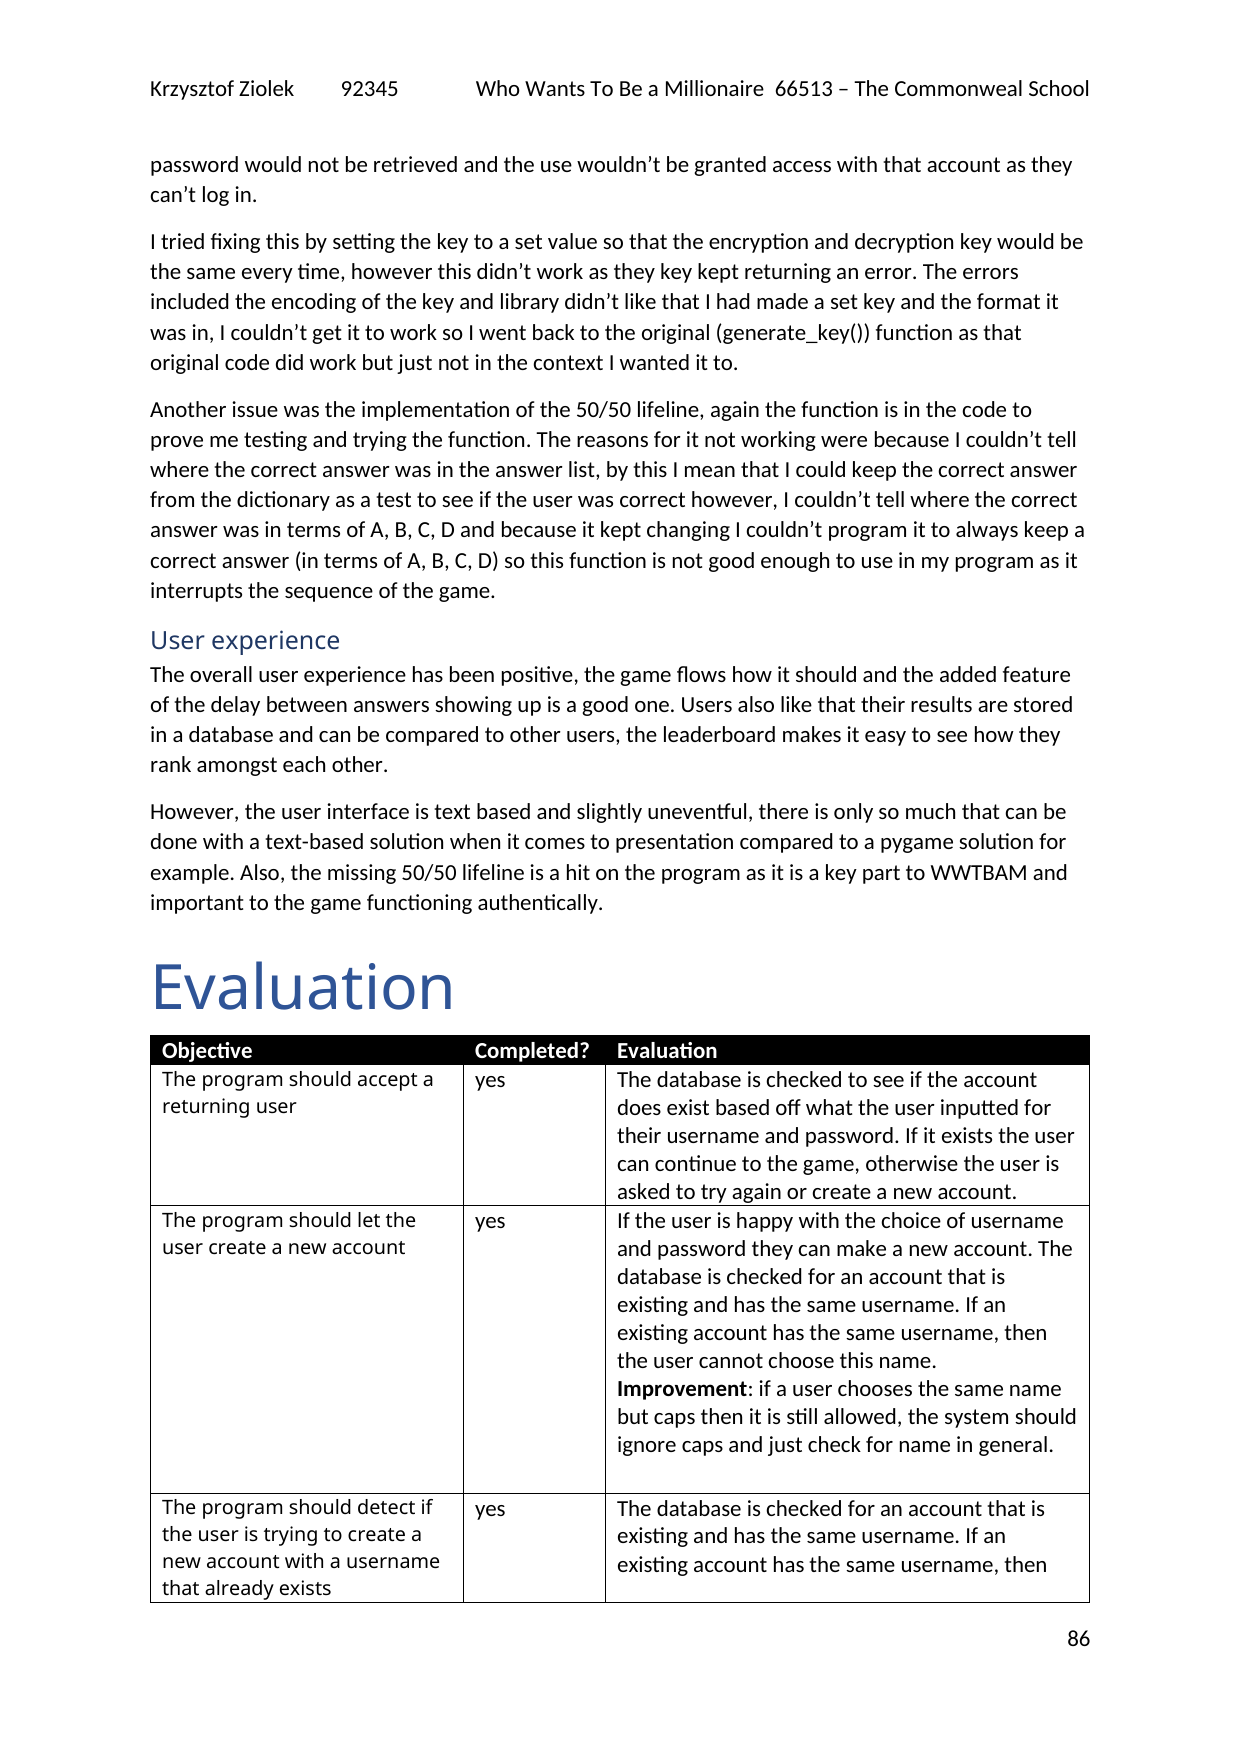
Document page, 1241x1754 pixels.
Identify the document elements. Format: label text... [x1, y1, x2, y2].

table_header Objective [151, 1036, 463, 1064]
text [150, 150, 1090, 208]
text I tried fixing this by setting the key to a set value so that the encryption and decryption key would be the same every time, however this didn’t work as they key kept returning an error. The errors included the encoding of the key and library didn’t like that I had made a set key and the format it was in, I couldn’t get it to work so I went back to the original (generate_key()) function as that original code did work but just not in the context I wanted it to. [150, 227, 1090, 376]
table_cell The database is checked to see if the account does exist based off what the user inputted for their username and password. If it exists the user can continue to the game, otherwise the user is asked to try again or create a new account. [606, 1065, 1089, 1205]
table_cell yes [464, 1065, 605, 1205]
text The overall user experience has been positive, the game flows how it should and the added feature of the delay between answers showing up is a good one. Users also like that their results are stored in a database and can be compared to other users, the leaderboard makes it easy to see how they rank amongst each other. [150, 660, 1090, 778]
table_cell yes [464, 1494, 605, 1602]
table_cell The program should accept a returning user [151, 1065, 463, 1205]
table_cell If the user is happy with the choice of username and password they can make a new account. The database is checked for an account that is existing and has the same username. If an existing account has the same username, then the user cannot choose this name. Improvement: if a user chooses the same name but caps then it is still allowed, the system should ignore caps and just check for name in general. [606, 1206, 1089, 1493]
text Another issue was the implementation of the 50/50 lifeline, again the function is in the code to prove me testing and trying the function. The reasons for it not working were because I couldn’t tell where the correct answer was in the answer list, by this I mean that I could keep the correct answer from the dictionary as a test to see if the user was correct however, I couldn’t tell where the correct answer was in terms of A, B, C, D and because it kept changing I couldn’t program it to always keep a correct answer (in terms of A, B, C, D) so this function is not good enough to use in my program as it interrupts the sequence of the game. [150, 395, 1090, 604]
table_cell yes [464, 1206, 605, 1493]
subtitle Evaluation [150, 943, 1090, 1028]
subtitle User experience [150, 623, 1090, 657]
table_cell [606, 1494, 1089, 1602]
table_cell The program should let the user create a new account [151, 1206, 463, 1493]
text However, the user interface is text based and slightly uneventful, there is only so much that can be done with a text-based solution when it comes to presentation compared to a pygame solution for example. Also, the missing 50/50 lifeline is a hit on the program as it is a key part to WWTBAM and important to the game functioning authentically. [150, 797, 1090, 916]
table_header Evaluation [606, 1036, 1089, 1064]
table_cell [151, 1494, 463, 1602]
table_header Completed? [464, 1036, 605, 1064]
